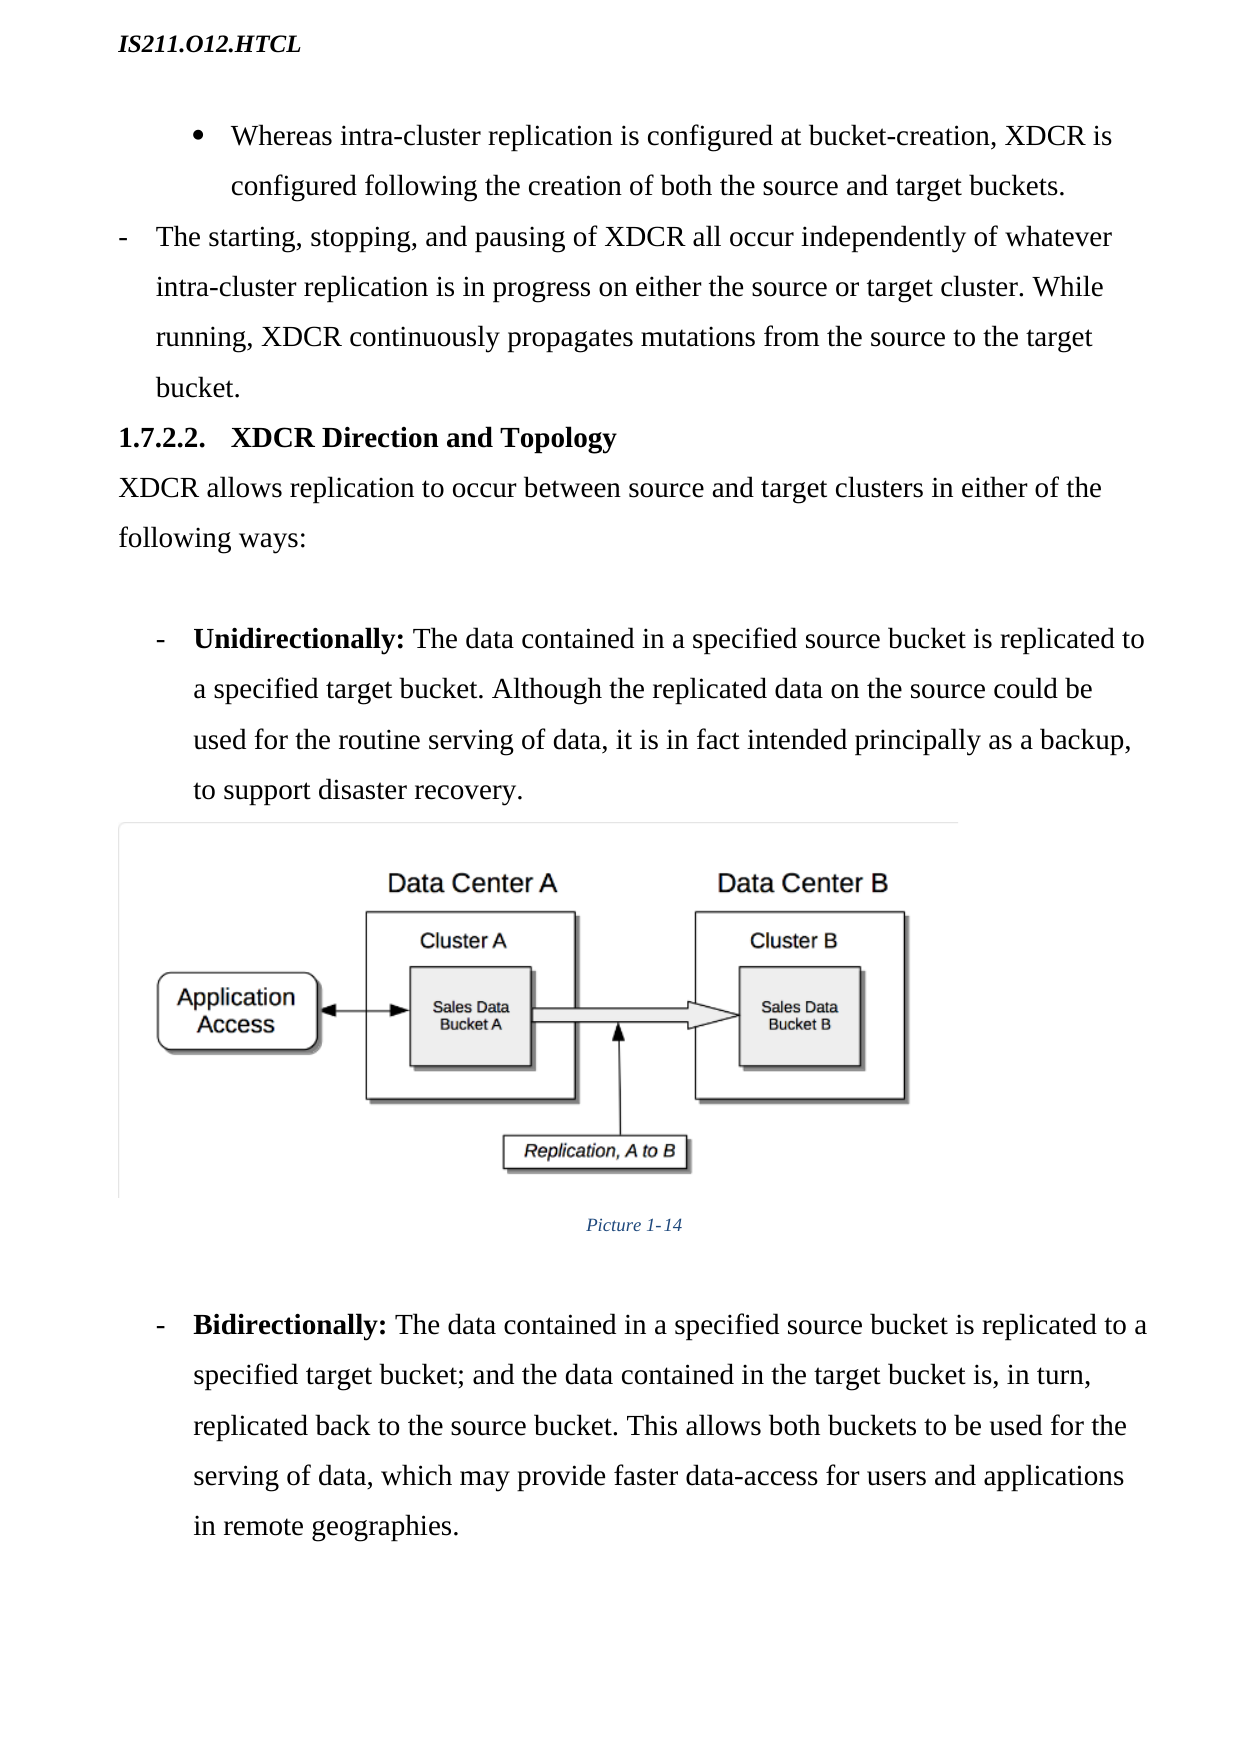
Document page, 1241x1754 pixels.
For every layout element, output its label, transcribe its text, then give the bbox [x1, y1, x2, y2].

list Bidirectionally: The data contained in a specified source bucket is replicated to a specified target bucket; and the data contained in the target bucket is, in turn, replicated back to the source bucket. This allows both buckets to be used for the serving of data, which may provide faster data-access for users and applications in remote geographies. [156, 1307, 1152, 1542]
list Unidirectionally: The data contained in a specified source bucket is replicated to a specified target bucket. Although the replicated data on the source could be used for the routine serving of data, it is in fact intended principally as a backup, to support disaster recovery. [156, 621, 1152, 806]
list The starting, stopping, and pausing of XDCR all occur independently of whatever intra-cluster replication is in progress on either the source or target cluster. While running, XDCR continuously propagates mutations from the source to the target bucket. [118, 219, 1152, 403]
list Whereas intra-cluster replication is configured at bucket-creation, XDCR is configured following the creation of both the source and target buckets. [193, 118, 1152, 202]
subtitle XDCR Direction and Topology [118, 420, 1152, 453]
text XDCR allows replication to occur between source and target clusters in either of the following ways: [118, 470, 1152, 554]
picture [118, 822, 959, 1198]
